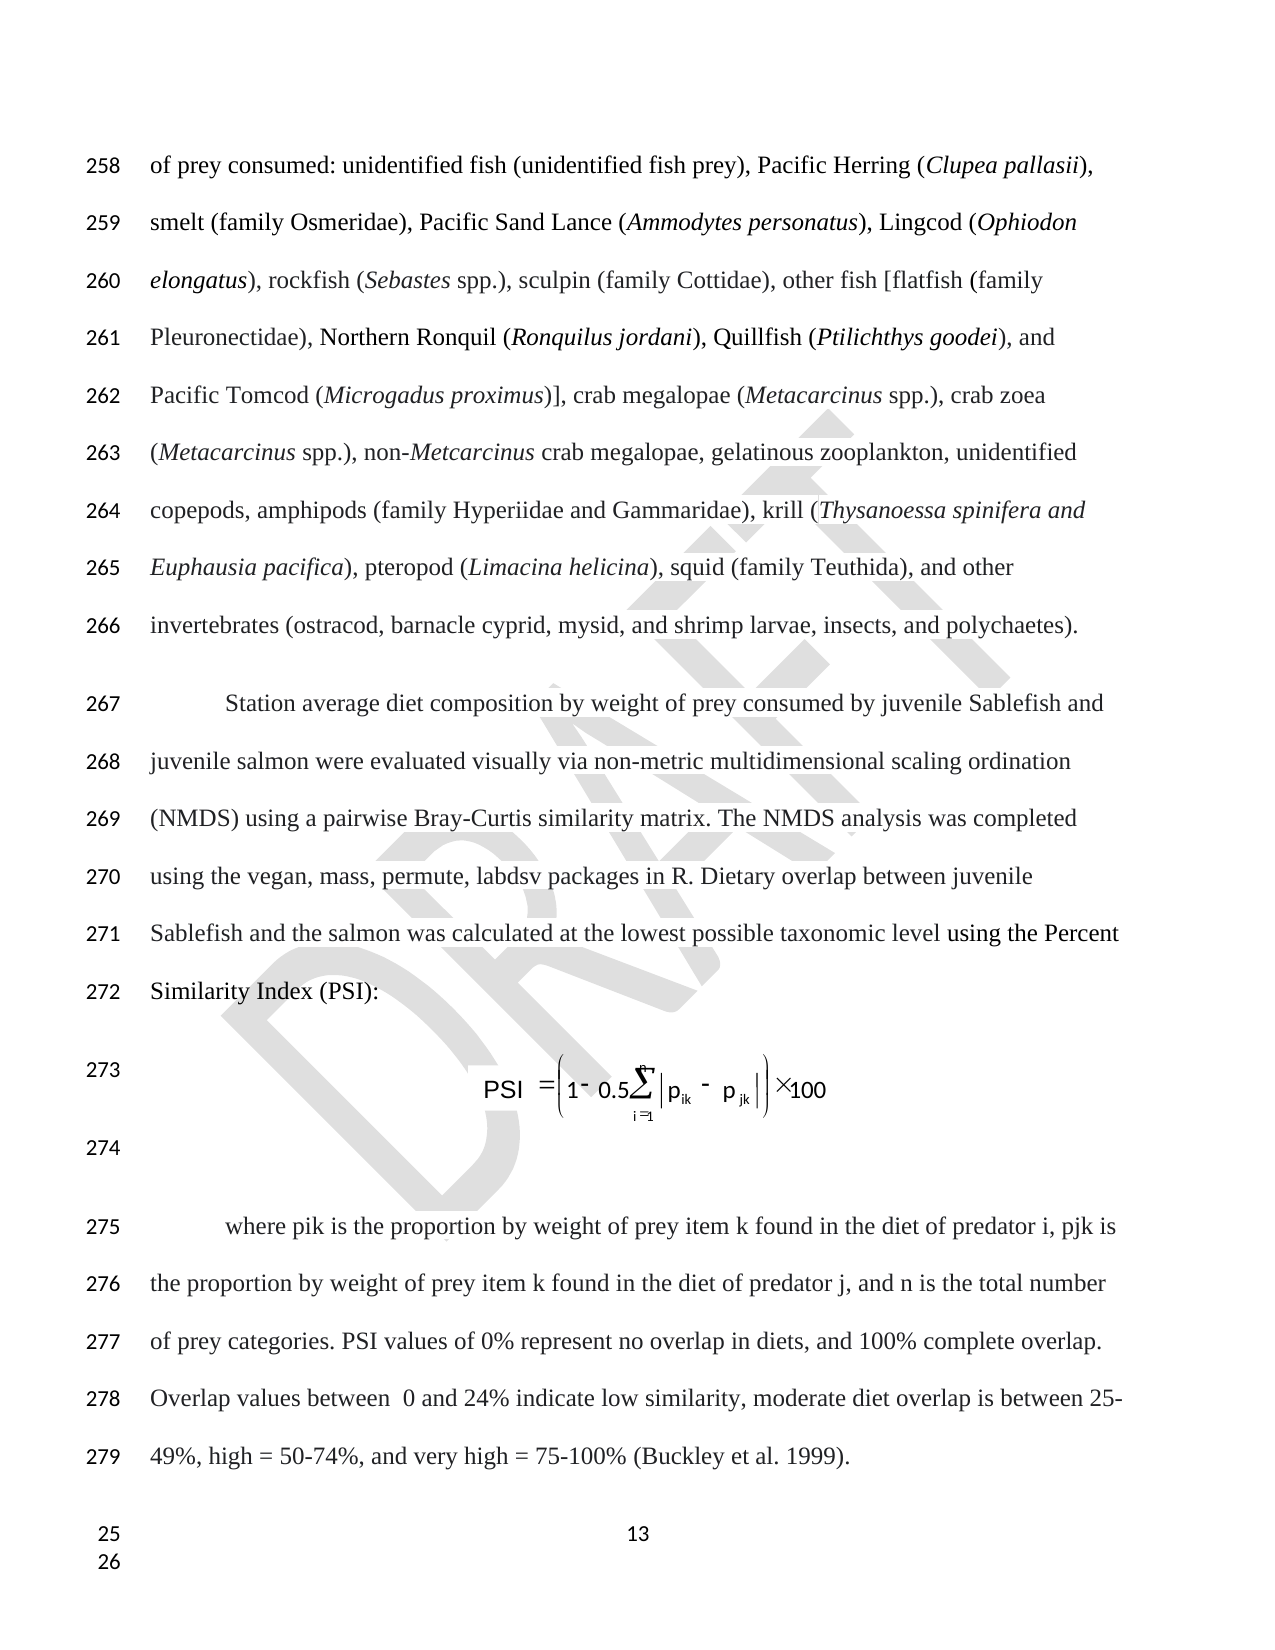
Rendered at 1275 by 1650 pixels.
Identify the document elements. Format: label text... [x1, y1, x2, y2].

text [150, 150, 1125, 639]
text where pik is the proportion by weight of prey item k found in the diet of predator i, pjk is the proportion by weight of prey item k found in the diet of predator j, and n is the total number of prey categories. PSI values of 0% represent no overlap in diets, and 100% complete overlap. Overlap values between 0 and 24% indicate low similarity, moderate diet overlap is between 25-49%, high = 50-74%, and very high = 75-100% (Buckley et al. 1999). [150, 1211, 1125, 1469]
text Station average diet composition by weight of prey consumed by juvenile Sablefish and juvenile salmon were evaluated visually via non-metric multidimensional scaling ordination (NMDS) using a pairwise Bray-Curtis similarity matrix. The NMDS analysis was completed using the vegan, mass, permute, labdsv packages in R. Dietary overlap between juvenile Sablefish and the salmon was calculated at the lowest possible taxonomic level using the Percent Similarity Index (PSI): [150, 688, 1125, 1004]
